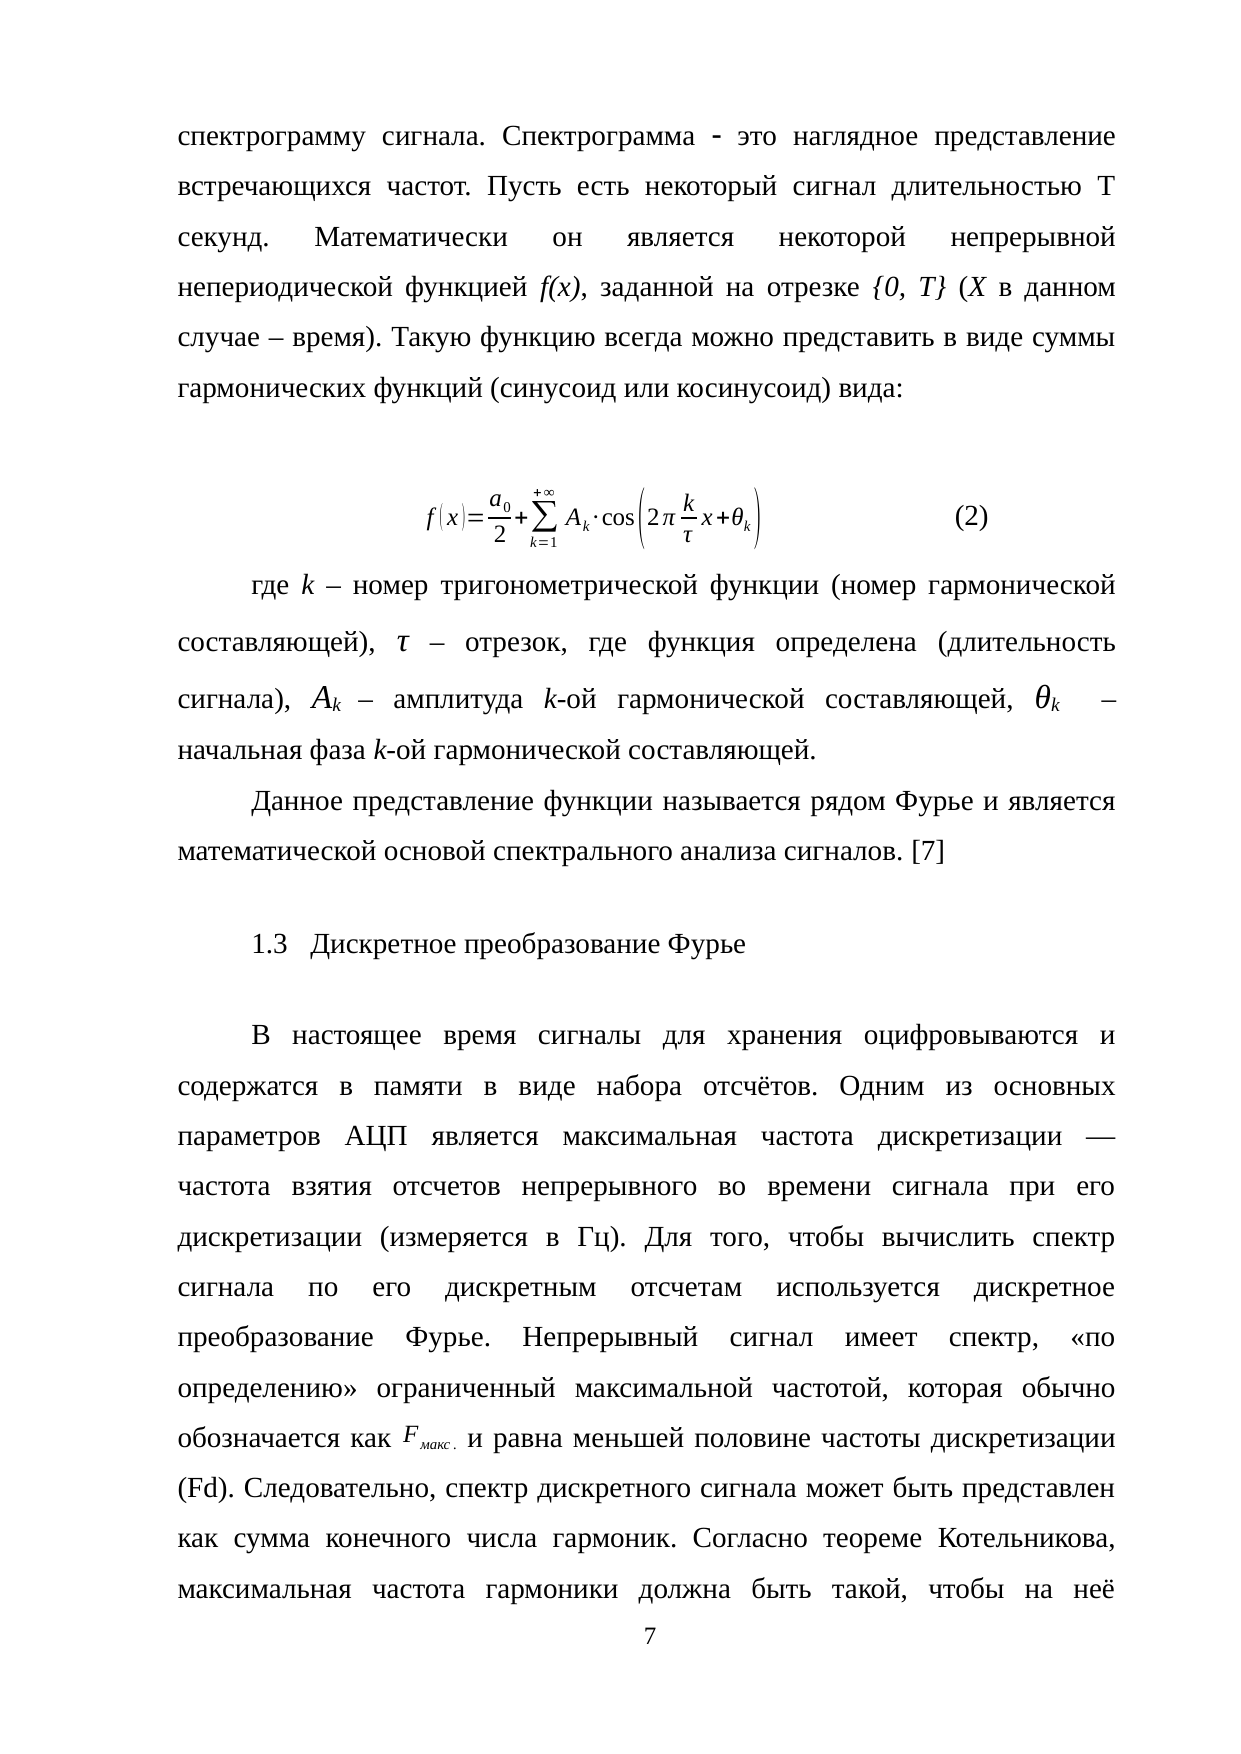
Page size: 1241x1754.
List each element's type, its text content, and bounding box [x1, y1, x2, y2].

text где k – номер тригонометрической функции (номер гармонической составляющей), τ – отрезок, где функция определена (длительность сигнала), Ak – амплитуда k-ой гармонической составляющей, θk – начальная фаза k-ой гармонической составляющей. [177, 567, 1116, 766]
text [177, 1017, 1116, 1604]
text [177, 118, 1116, 403]
subtitle Дискретное преобразование Фурье [251, 926, 1122, 960]
text (2) [177, 483, 1116, 550]
text Данное представление функции называется рядом Фурье и является математической основой спектрального анализа сигналов. [7] [177, 783, 1116, 867]
